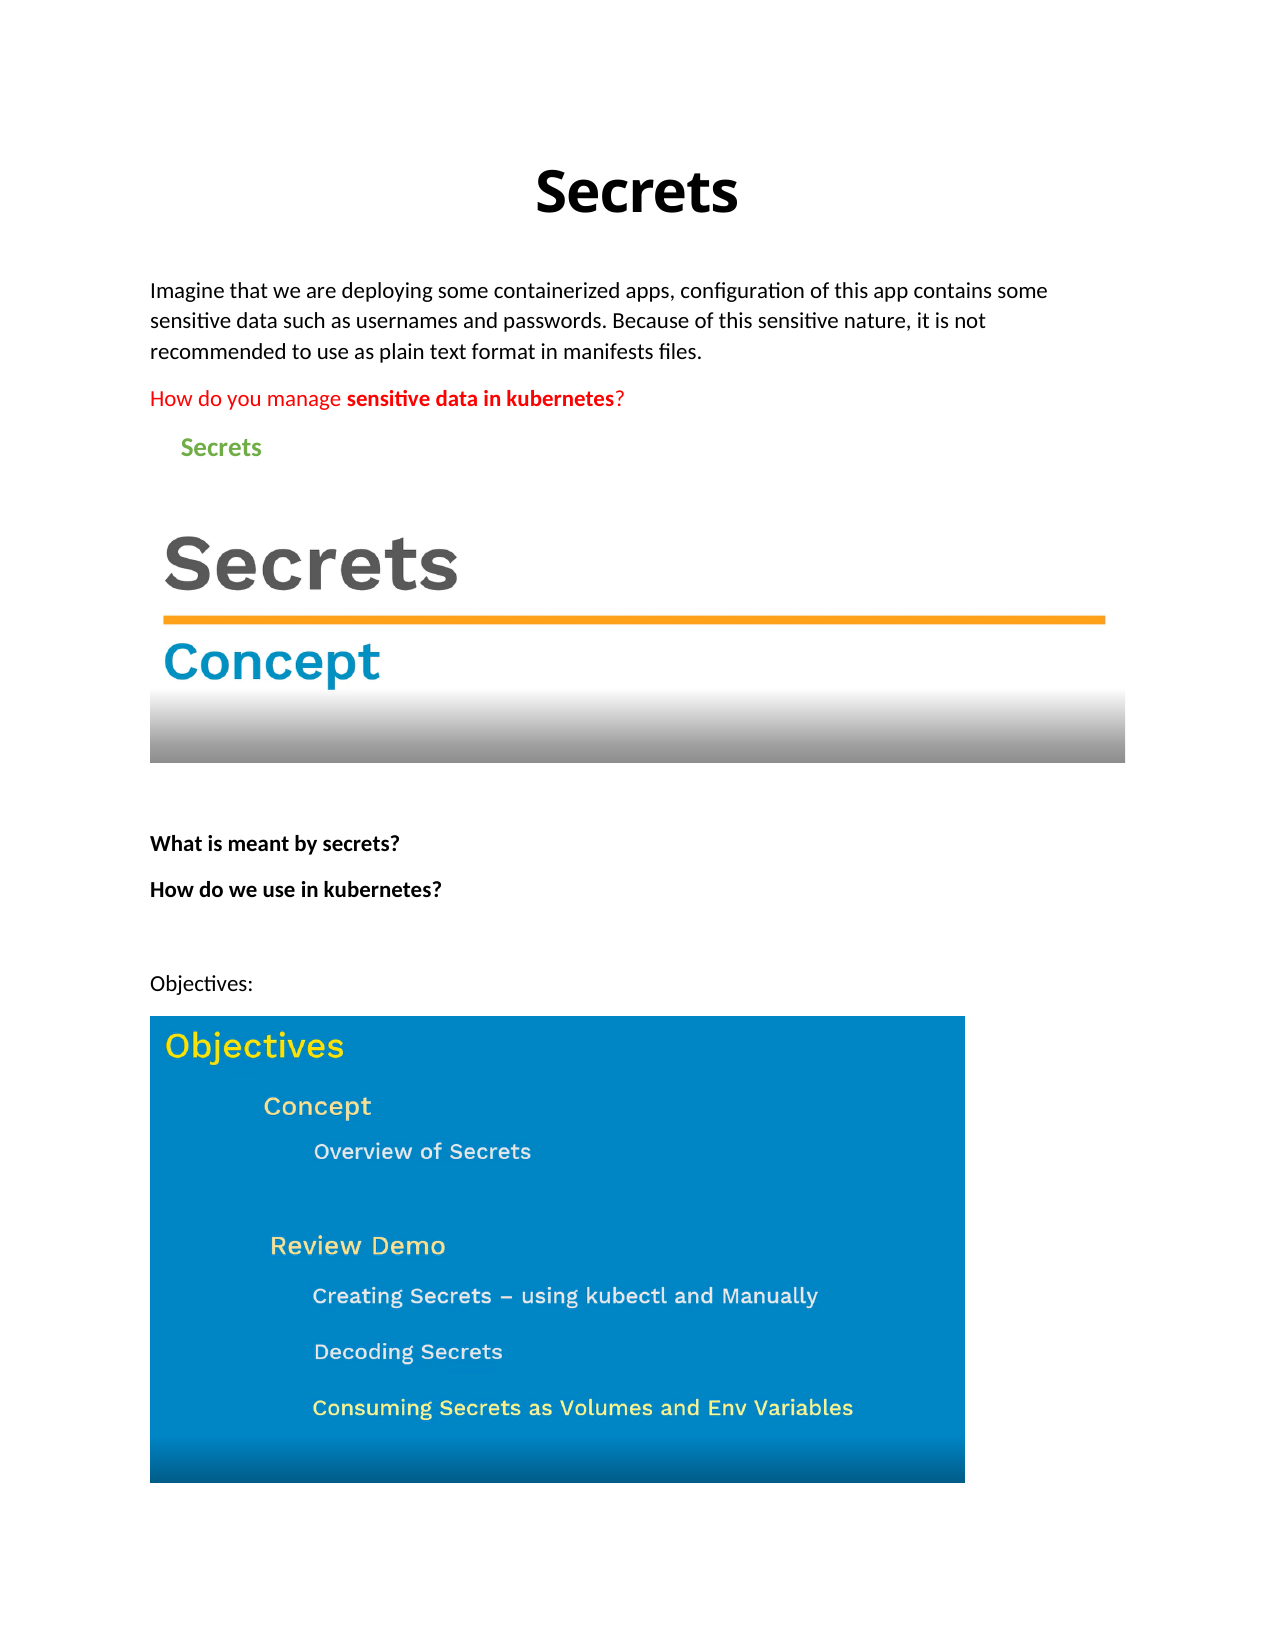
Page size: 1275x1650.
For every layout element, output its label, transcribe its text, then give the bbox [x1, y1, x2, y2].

picture [460, 1292, 469, 1300]
picture [383, 1148, 392, 1158]
picture [501, 1400, 509, 1415]
picture [441, 1402, 451, 1414]
picture [561, 1400, 569, 1415]
picture [652, 1290, 659, 1303]
picture [471, 1350, 480, 1356]
text Imagine that we are deploying some containerized apps, configuration of this app contains some sensitive data such as usernames and passwords. Because of this sensitive nature, it is not recommended to use as plain text format in manifests files. [150, 276, 1125, 365]
picture [379, 1292, 387, 1303]
picture [489, 1403, 498, 1414]
picture [356, 1348, 362, 1358]
picture [724, 1289, 728, 1303]
picture [373, 1236, 387, 1255]
picture [150, 482, 1125, 763]
picture [289, 1241, 301, 1255]
picture [768, 1292, 773, 1303]
picture [511, 1403, 517, 1410]
picture [315, 1102, 326, 1114]
picture [688, 1399, 699, 1415]
picture [361, 1098, 370, 1114]
picture [640, 1292, 649, 1303]
picture [224, 1039, 242, 1059]
picture [568, 1292, 576, 1303]
picture [346, 1102, 358, 1121]
picture [589, 1399, 593, 1415]
picture [537, 1292, 544, 1303]
picture [343, 1148, 353, 1158]
picture [328, 1039, 344, 1059]
picture [356, 1148, 367, 1158]
picture [797, 1406, 807, 1415]
picture [386, 1403, 391, 1415]
picture [431, 1241, 444, 1255]
picture [326, 1241, 337, 1253]
picture [438, 1294, 447, 1303]
picture [342, 1403, 346, 1415]
picture [733, 1289, 738, 1302]
picture [422, 1346, 433, 1356]
picture [801, 1288, 805, 1303]
picture [451, 1292, 457, 1303]
picture [421, 1402, 431, 1415]
picture [283, 1102, 295, 1114]
picture [511, 1145, 519, 1158]
picture [272, 1236, 285, 1255]
picture [351, 1292, 360, 1303]
picture [742, 1292, 751, 1303]
picture [330, 1102, 342, 1114]
picture [480, 1404, 484, 1415]
picture [622, 1403, 641, 1415]
picture [576, 1403, 586, 1414]
picture [689, 1292, 698, 1303]
picture [807, 1292, 815, 1306]
picture [395, 1148, 401, 1158]
text How do we use in kubernetes? [150, 876, 1125, 904]
picture [483, 1346, 489, 1359]
picture [774, 1292, 778, 1303]
picture [425, 1292, 435, 1303]
picture [341, 1241, 361, 1255]
picture [614, 1287, 622, 1303]
picture [314, 1404, 318, 1414]
picture [679, 1403, 684, 1415]
picture [735, 1403, 745, 1415]
picture [455, 1403, 470, 1415]
picture [491, 1148, 497, 1158]
picture [316, 1345, 326, 1359]
picture [679, 1295, 685, 1303]
text What is meant by secrets? [150, 829, 1125, 857]
picture [401, 1148, 411, 1158]
picture [783, 1292, 791, 1303]
picture [402, 1403, 418, 1415]
picture [393, 1403, 398, 1415]
picture [472, 1289, 479, 1303]
picture [391, 1241, 403, 1253]
text Secrets [150, 431, 1125, 463]
picture [210, 1039, 219, 1065]
picture [338, 1292, 348, 1303]
picture [300, 1102, 311, 1114]
picture [478, 1148, 486, 1158]
picture [421, 1148, 431, 1157]
picture [600, 1293, 605, 1303]
picture [403, 1358, 412, 1364]
picture [392, 1292, 402, 1308]
picture [618, 1295, 624, 1303]
picture [728, 1403, 733, 1415]
picture [420, 1241, 428, 1255]
picture [810, 1400, 814, 1414]
picture [329, 1403, 339, 1415]
picture [771, 1403, 780, 1415]
picture [603, 1403, 607, 1414]
picture [436, 1349, 446, 1358]
picture [710, 1400, 721, 1415]
picture [412, 1290, 422, 1303]
picture [587, 1288, 594, 1303]
picture [192, 1031, 210, 1059]
picture [304, 1241, 315, 1255]
title Secrets [150, 150, 1125, 229]
picture [499, 1148, 509, 1158]
picture [264, 1035, 276, 1059]
picture [381, 1404, 385, 1415]
picture [482, 1292, 490, 1303]
picture [554, 1292, 564, 1303]
picture [347, 1403, 352, 1415]
picture [522, 1148, 530, 1157]
picture [356, 1403, 363, 1410]
picture [815, 1407, 820, 1415]
picture [406, 1241, 419, 1255]
picture [465, 1148, 474, 1158]
picture [363, 1290, 370, 1303]
picture [315, 1148, 319, 1158]
picture [627, 1292, 637, 1302]
picture [662, 1288, 666, 1303]
picture [701, 1287, 712, 1303]
picture [451, 1146, 461, 1158]
picture [403, 1348, 411, 1355]
picture [614, 1403, 620, 1415]
picture [830, 1403, 840, 1414]
picture [755, 1292, 764, 1303]
picture [265, 1097, 279, 1114]
picture [421, 1416, 429, 1421]
picture [663, 1403, 678, 1415]
text Objectives: [150, 969, 1125, 997]
picture [331, 1350, 340, 1357]
picture [543, 1403, 550, 1410]
picture [314, 1292, 325, 1303]
text How do you manage sensitive data in kubernetes? [150, 384, 1125, 412]
picture [245, 1039, 260, 1059]
picture [530, 1403, 544, 1415]
picture [434, 1143, 441, 1158]
picture [308, 1039, 325, 1059]
picture [167, 1034, 189, 1059]
picture [288, 1039, 304, 1057]
